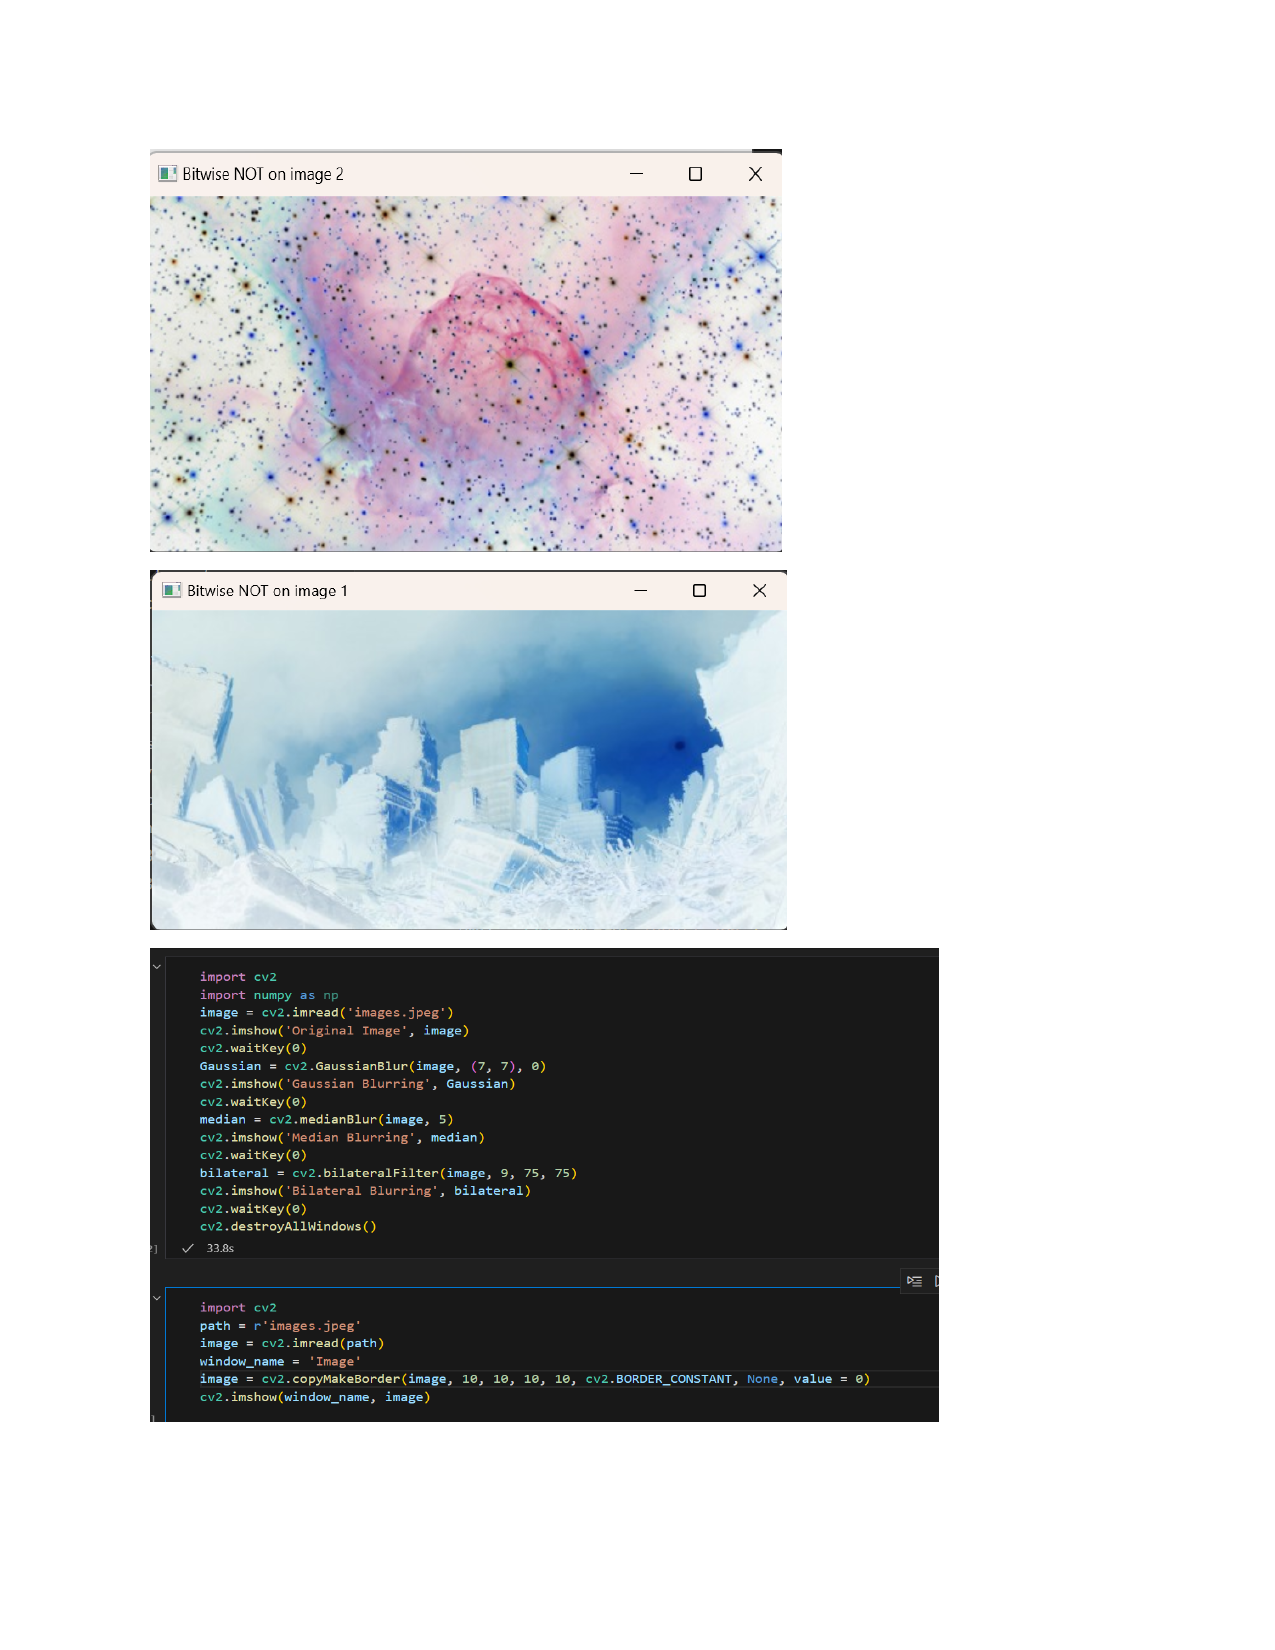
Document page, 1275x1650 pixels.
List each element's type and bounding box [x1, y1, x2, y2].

picture [150, 948, 939, 1422]
picture [150, 149, 782, 552]
picture [150, 570, 787, 930]
